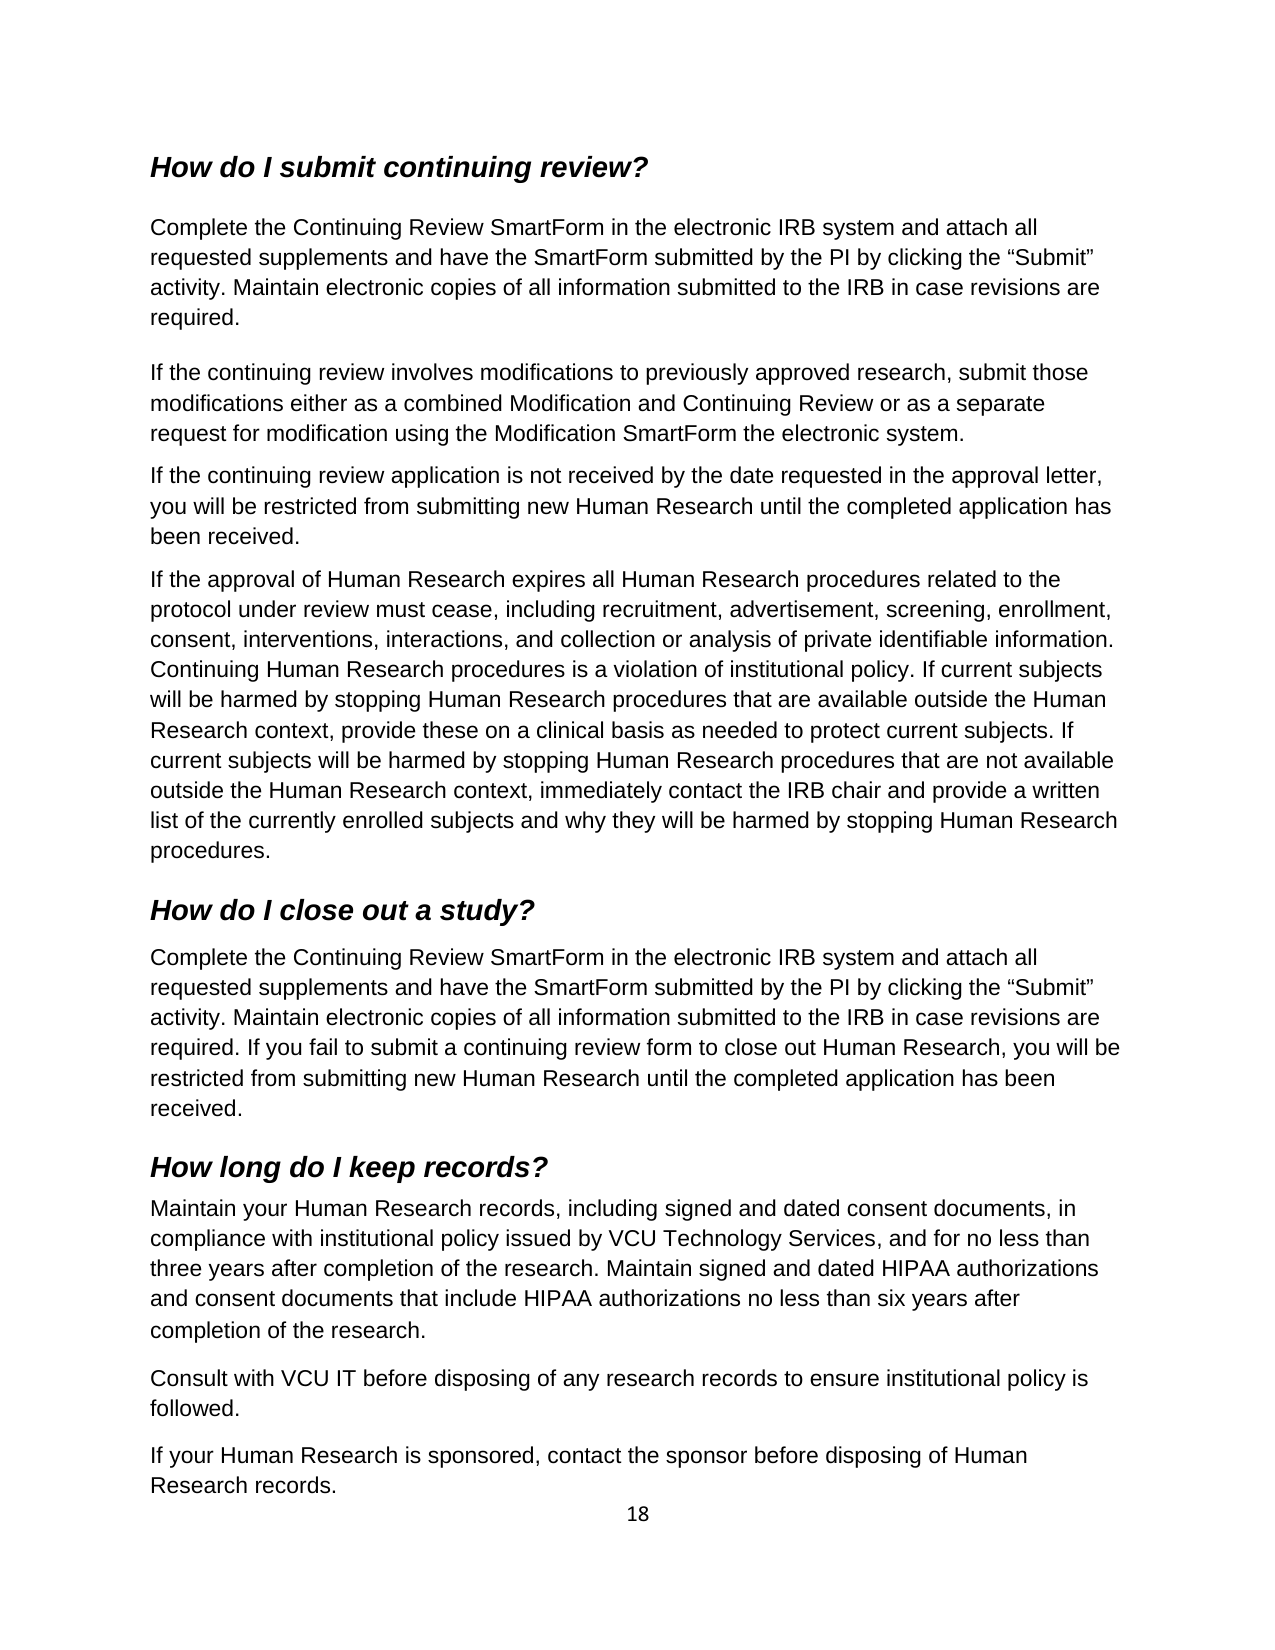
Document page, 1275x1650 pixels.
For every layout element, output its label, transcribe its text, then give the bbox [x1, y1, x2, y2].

subtitle How do I submit continuing review? [150, 150, 1125, 183]
text Complete the Continuing Review SmartForm in the electronic IRB system and attach all requested supplements and have the SmartForm submitted by the PI by clicking the “Submit” activity. Maintain electronic copies of all information submitted to the IRB in case revisions are required. If you fail to submit a continuing review form to close out Human Research, you will be restricted from submitting new Human Research until the completed application has been received. [150, 944, 1125, 1121]
subtitle How long do I keep records? [150, 1150, 1125, 1183]
subtitle How do I close out a study? [150, 893, 1125, 926]
text If your Human Research is sponsored, contact the sponsor before disposing of Human Research records. [150, 1442, 1125, 1498]
text Consult with VCU IT before disposing of any research records to ensure institutional policy is followed. [150, 1365, 1125, 1421]
text If the continuing review involves modifications to previously approved research, submit those modifications either as a combined Modification and Continuing Review or as a separate request for modification using the Modification SmartForm the electronic system. [150, 359, 1125, 446]
text If the approval of Human Research expires all Human Research procedures related to the protocol under review must cease, including recruitment, advertisement, screening, enrollment, consent, interventions, interactions, and collection or analysis of private identifiable information. Continuing Human Research procedures is a violation of institutional policy. If current subjects will be harmed by stopping Human Research procedures that are available outside the Human Research context, provide these on a clinical basis as needed to protect current subjects. If current subjects will be harmed by stopping Human Research procedures that are not available outside the Human Research context, immediately contact the IRB chair and provide a written list of the currently enrolled subjects and why they will be harmed by stopping Human Research procedures. [150, 566, 1125, 864]
text If the continuing review application is not received by the date requested in the approval letter, you will be restricted from submitting new Human Research until the completed application has been received. [150, 462, 1125, 549]
text Complete the Continuing Review SmartForm in the electronic IRB system and attach all requested supplements and have the SmartForm submitted by the PI by clicking the “Submit” activity. Maintain electronic copies of all information submitted to the IRB in case revisions are required. [150, 213, 1125, 331]
text Maintain your Human Research records, including signed and dated consent documents, in compliance with institutional policy issued by VCU Technology Services, and for no less than three years after completion of the research. Maintain signed and dated HIPAA authorizations and consent documents that include HIPAA authorizations no less than six years after completion of the research. [150, 1195, 1125, 1344]
